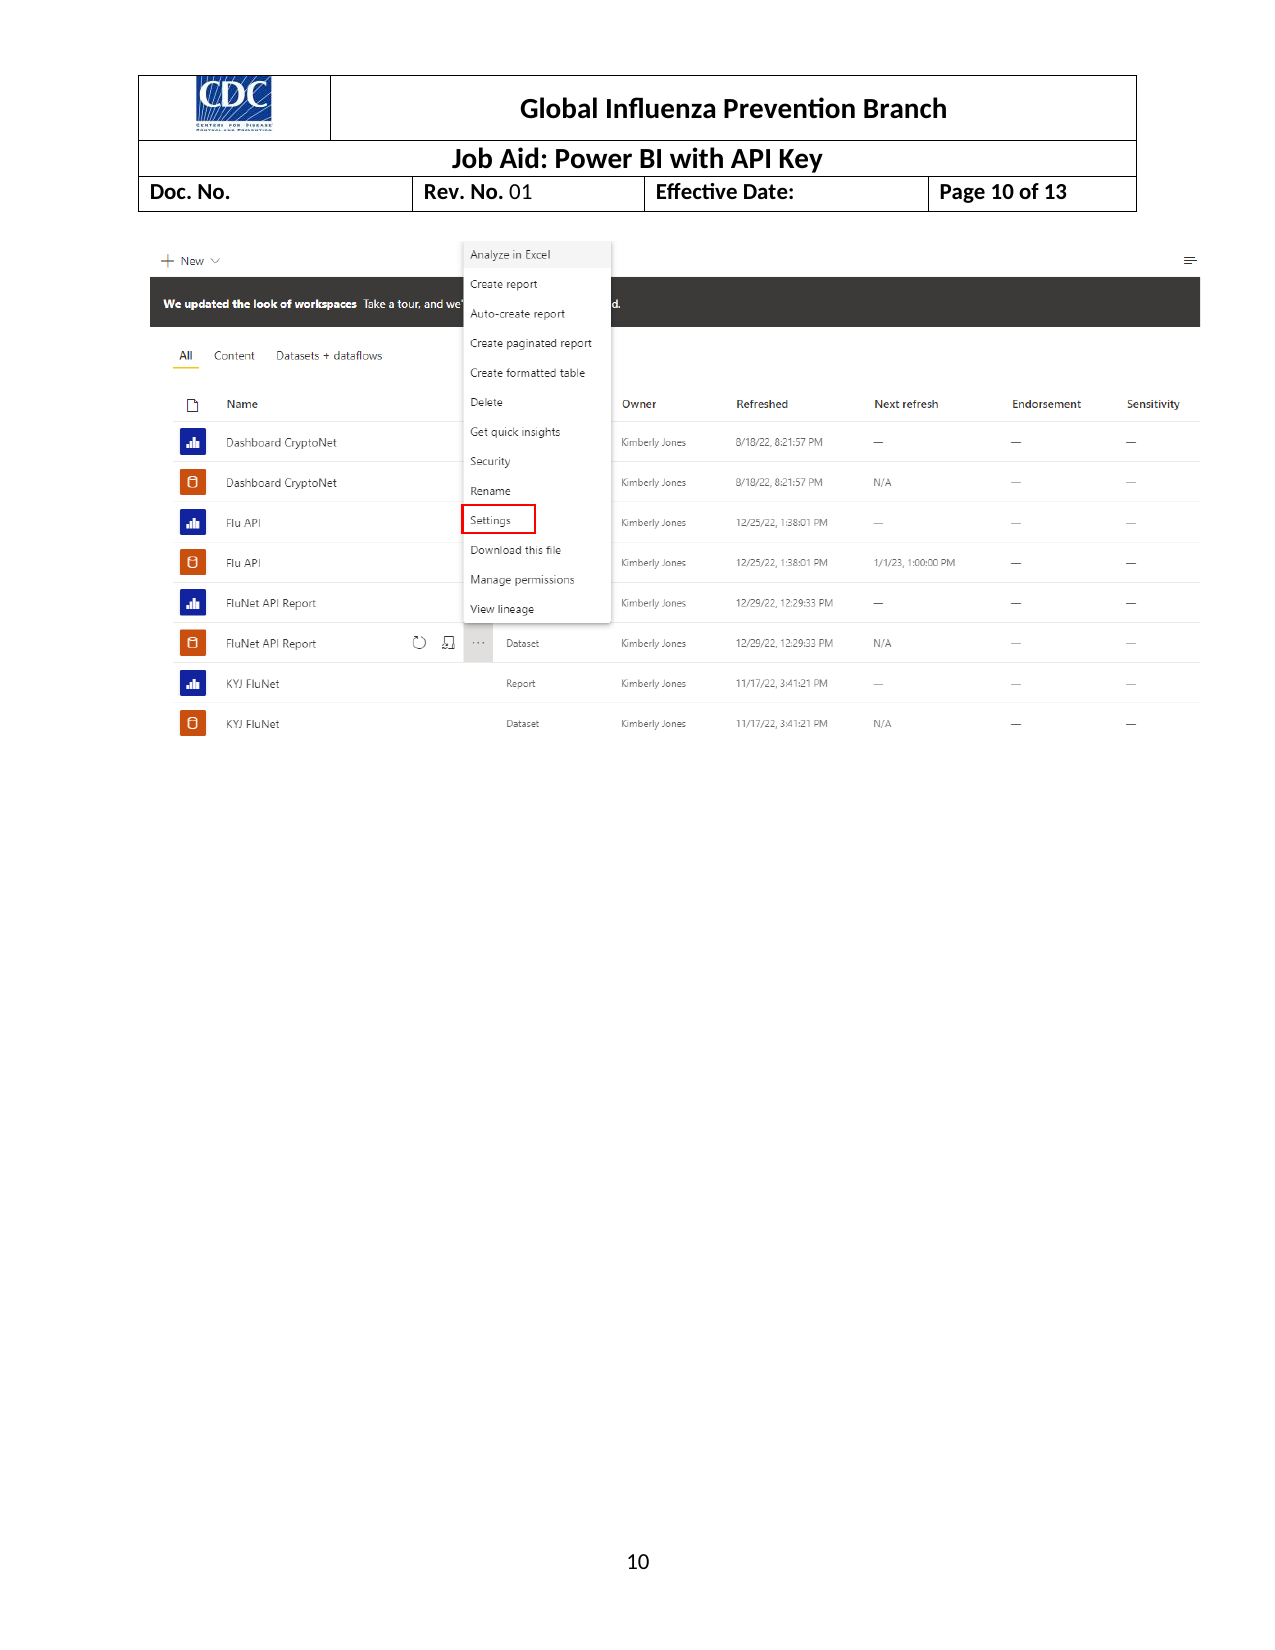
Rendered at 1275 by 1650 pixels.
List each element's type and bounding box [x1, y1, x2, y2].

picture [196, 76, 273, 131]
picture [150, 241, 1200, 753]
